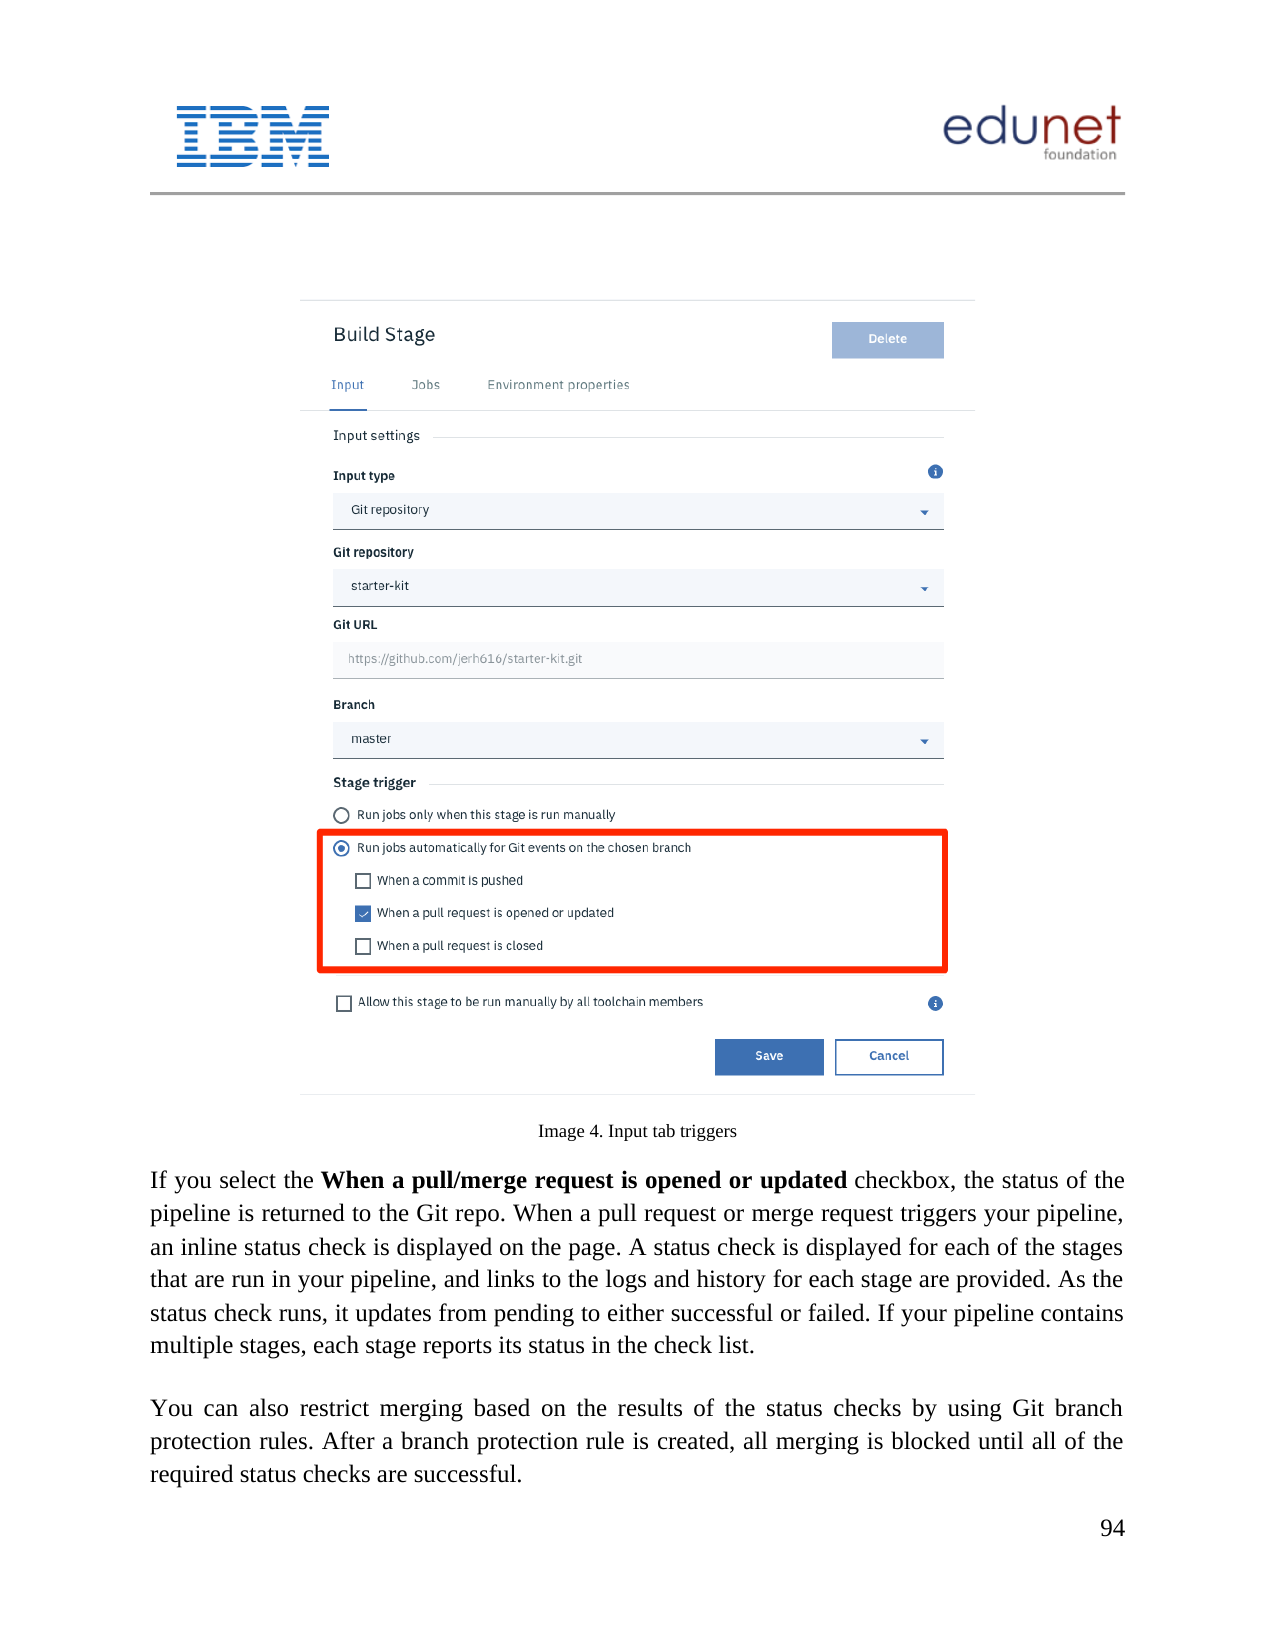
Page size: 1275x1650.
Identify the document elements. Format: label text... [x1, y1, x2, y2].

picture [176, 106, 329, 167]
picture [300, 299, 976, 1095]
text You can also restrict merging based on the results of the status checks by using Git branch protection rules. After a branch protection rule is created, all merging is blocked until all of the required status checks are successful. [150, 1393, 1125, 1488]
text Image 4. Input tab triggers [150, 1120, 1125, 1141]
text If you select the When a pull/merge request is opened or updated checkbox, the status of the pipeline is returned to the Git repo. When a pull request or merge request triggers your pipeline, an inline status check is displayed on the page. A status check is displayed for each of the stages that are run in your pipeline, and links to the logs and history for each stage are provided. As the status check runs, it updates from pending to either successful or failed. If your pipeline contains multiple stages, each stage reports its status in the check list. [150, 1166, 1125, 1359]
picture [941, 95, 1125, 167]
